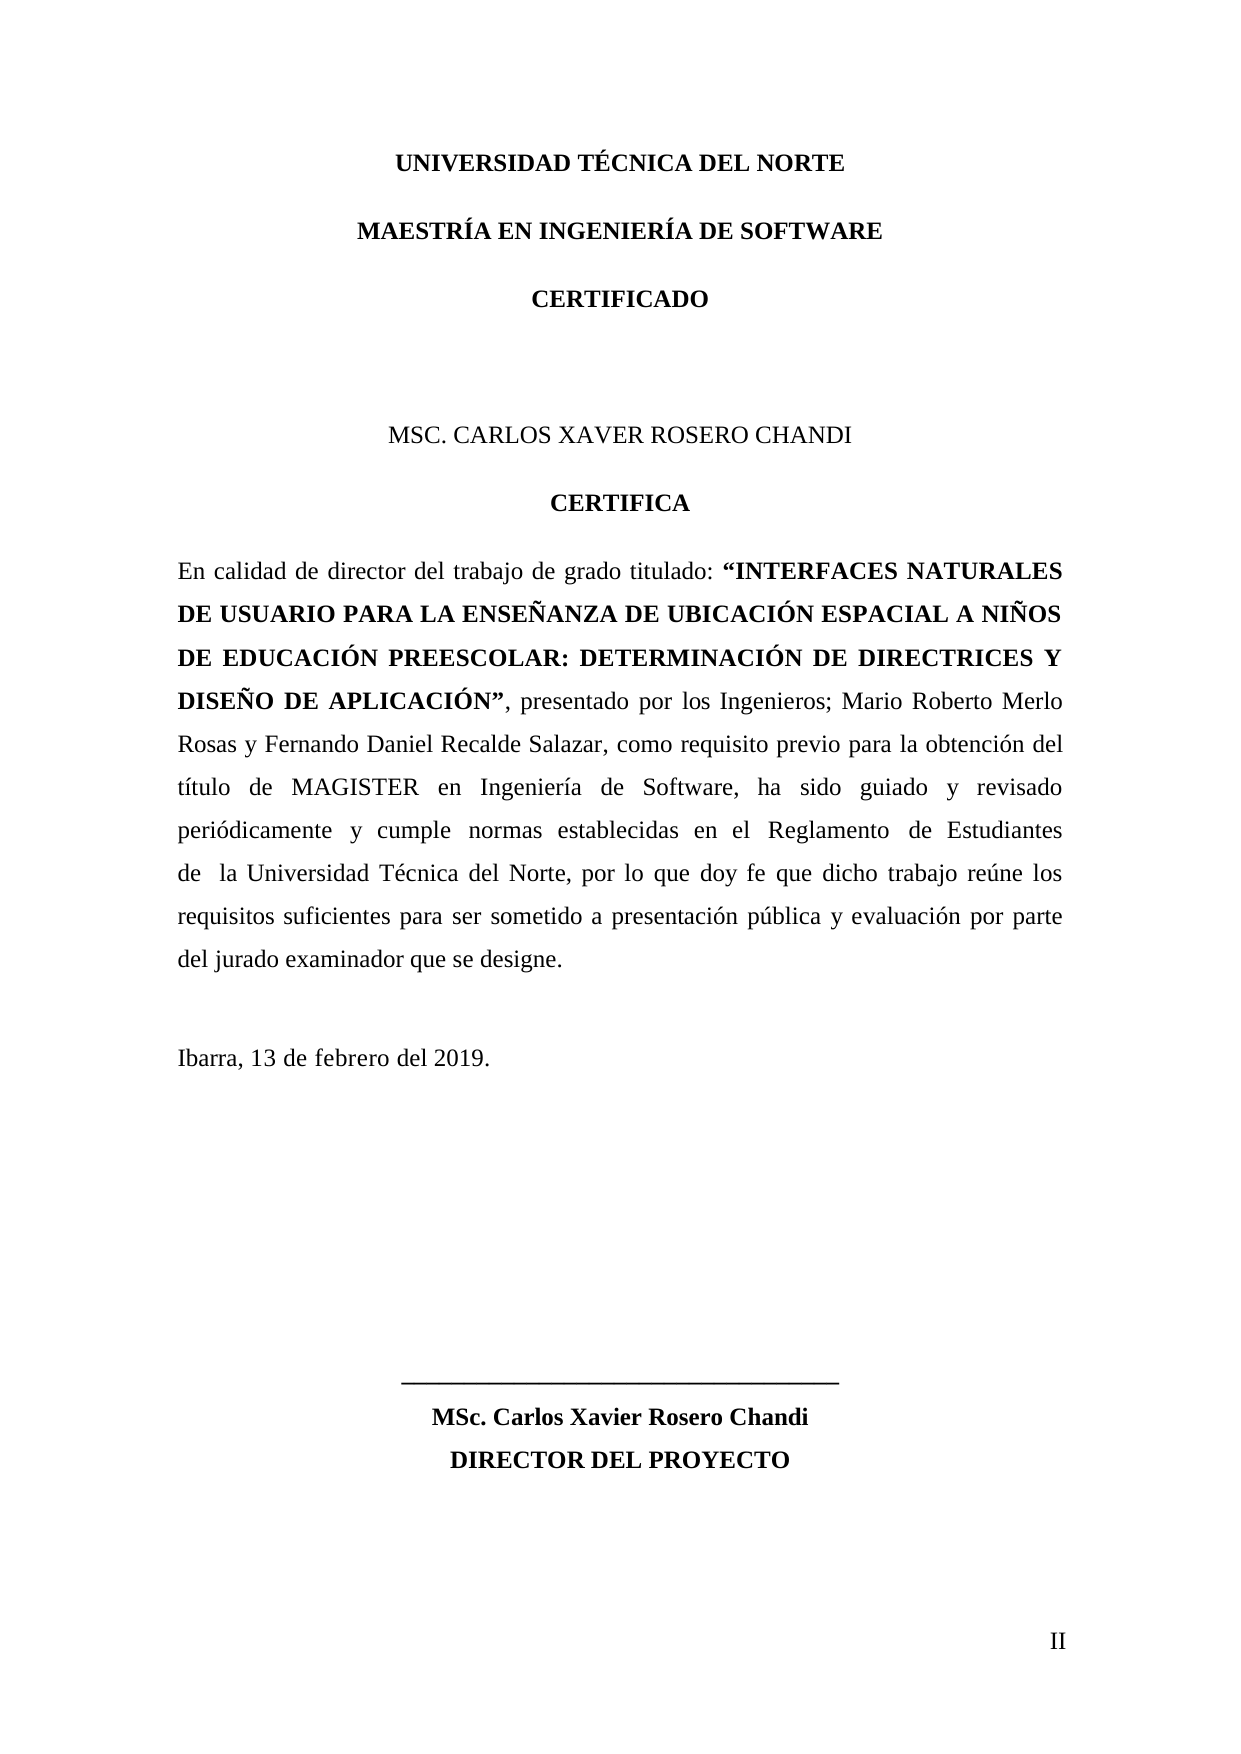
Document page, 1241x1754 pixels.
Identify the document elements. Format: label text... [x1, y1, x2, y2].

text MAESTRÍA EN INGENIERÍA DE SOFTWARE [177, 216, 1063, 244]
text MSc. Carlos Xavier Rosero Chandi [177, 1402, 1063, 1430]
text MSC. CARLOS XAVER ROSERO CHANDI [177, 420, 1063, 449]
text Ibarra, 13 de febrero del 2019. [177, 1043, 1063, 1072]
text CERTIFICA [177, 488, 1063, 517]
subtitle CERTIFICADO [177, 284, 1063, 313]
text ___________________________________ [177, 1358, 1063, 1387]
text UNIVERSIDAD TÉCNICA DEL NORTE [177, 148, 1063, 176]
text DIRECTOR DEL PROYECTO [177, 1445, 1063, 1473]
text En calidad de director del trabajo de grado titulado: “INTERFACES NATURALES DE USUARIO PARA LA ENSEÑANZA DE UBICACIÓN ESPACIAL A NIÑOS DE EDUCACIÓN PREESCOLAR: DETERMINACIÓN DE DIRECTRICES Y DISEÑO DE APLICACIÓN”, presentado por los Ingenieros; Mario Roberto Merlo Rosas y Fernando Daniel Recalde Salazar, como requisito previo para la obtención del título de MAGISTER en Ingeniería de Software, ha sido guiado y revisado periódicamente y cumple normas establecidas en el Reglamento de Estudiantes de la Universidad Técnica del Norte, por lo que doy fe que dicho trabajo reúne los requisitos suficientes para ser sometido a presentación pública y evaluación por parte del jurado examinador que se designe. [177, 556, 1063, 973]
